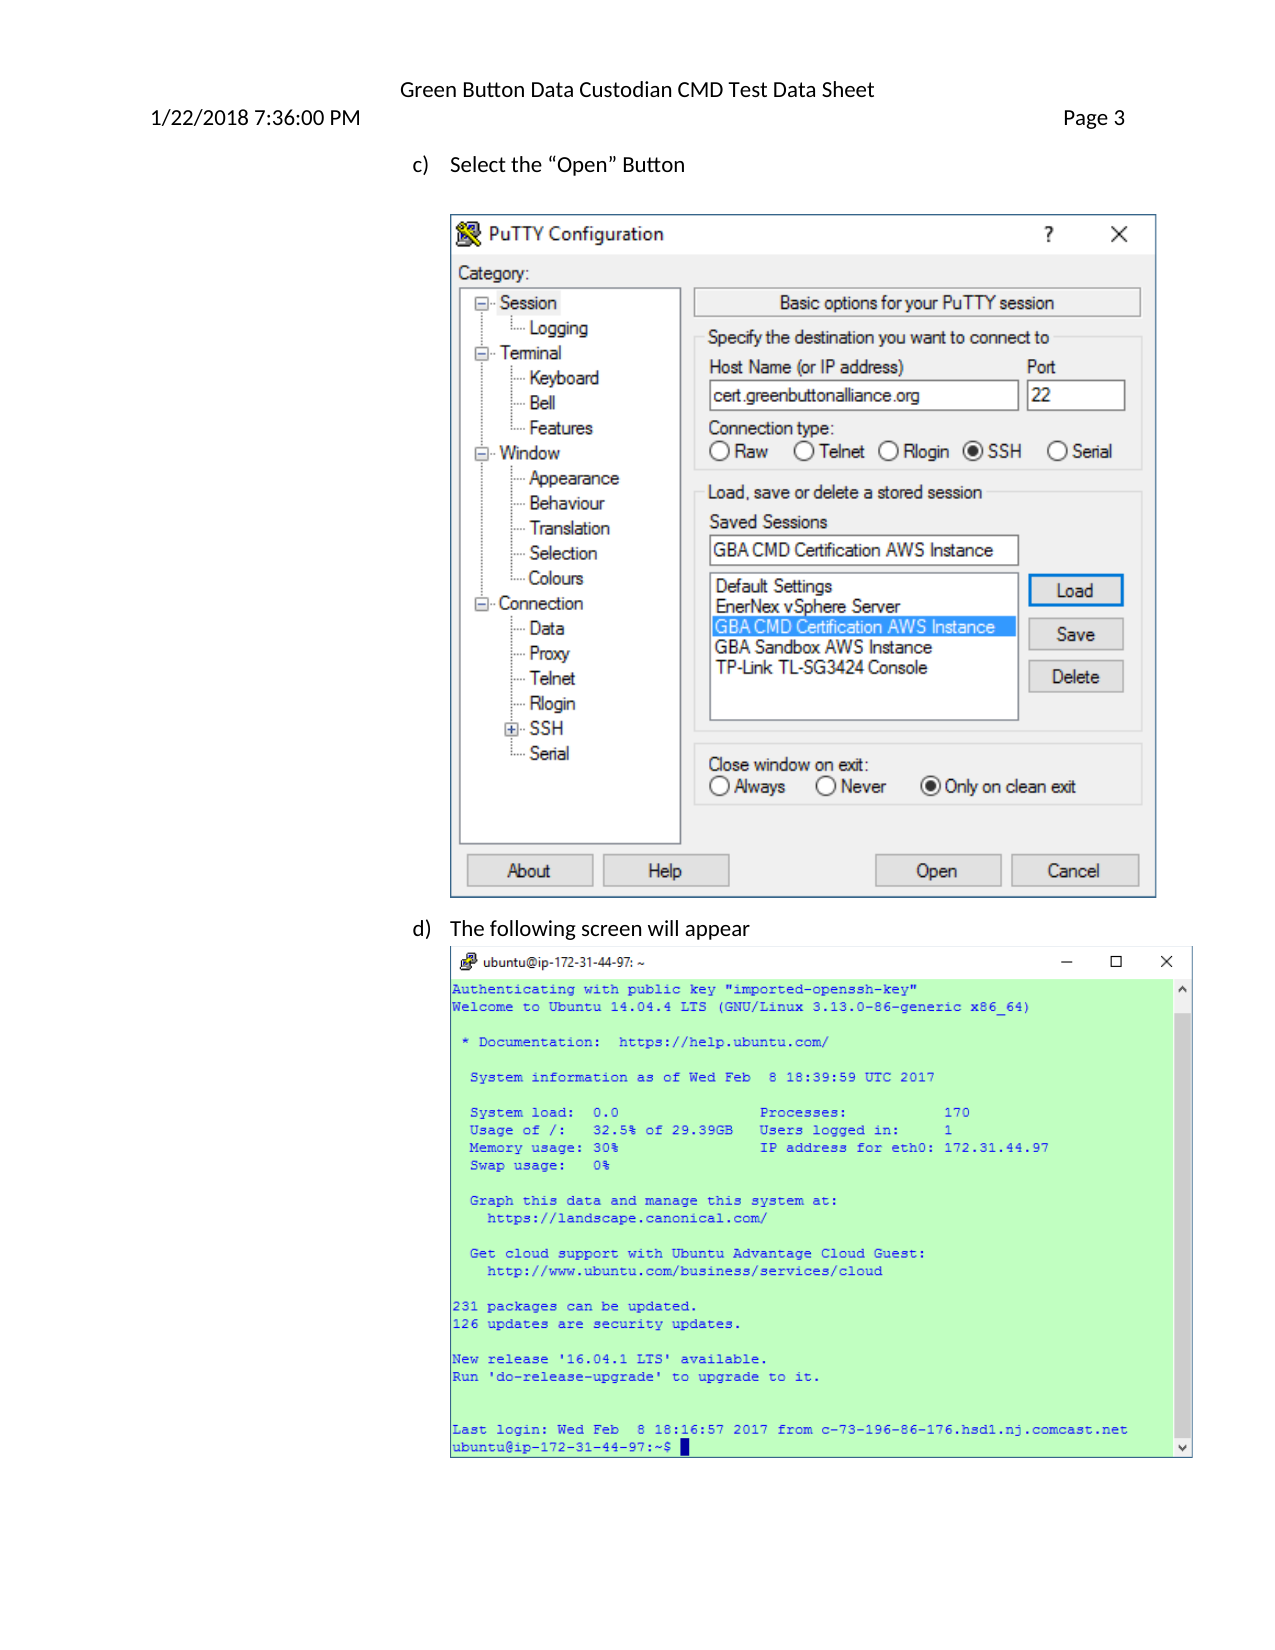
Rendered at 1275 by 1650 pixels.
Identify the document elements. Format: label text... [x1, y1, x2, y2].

picture [450, 214, 1157, 898]
picture [450, 946, 1193, 1458]
